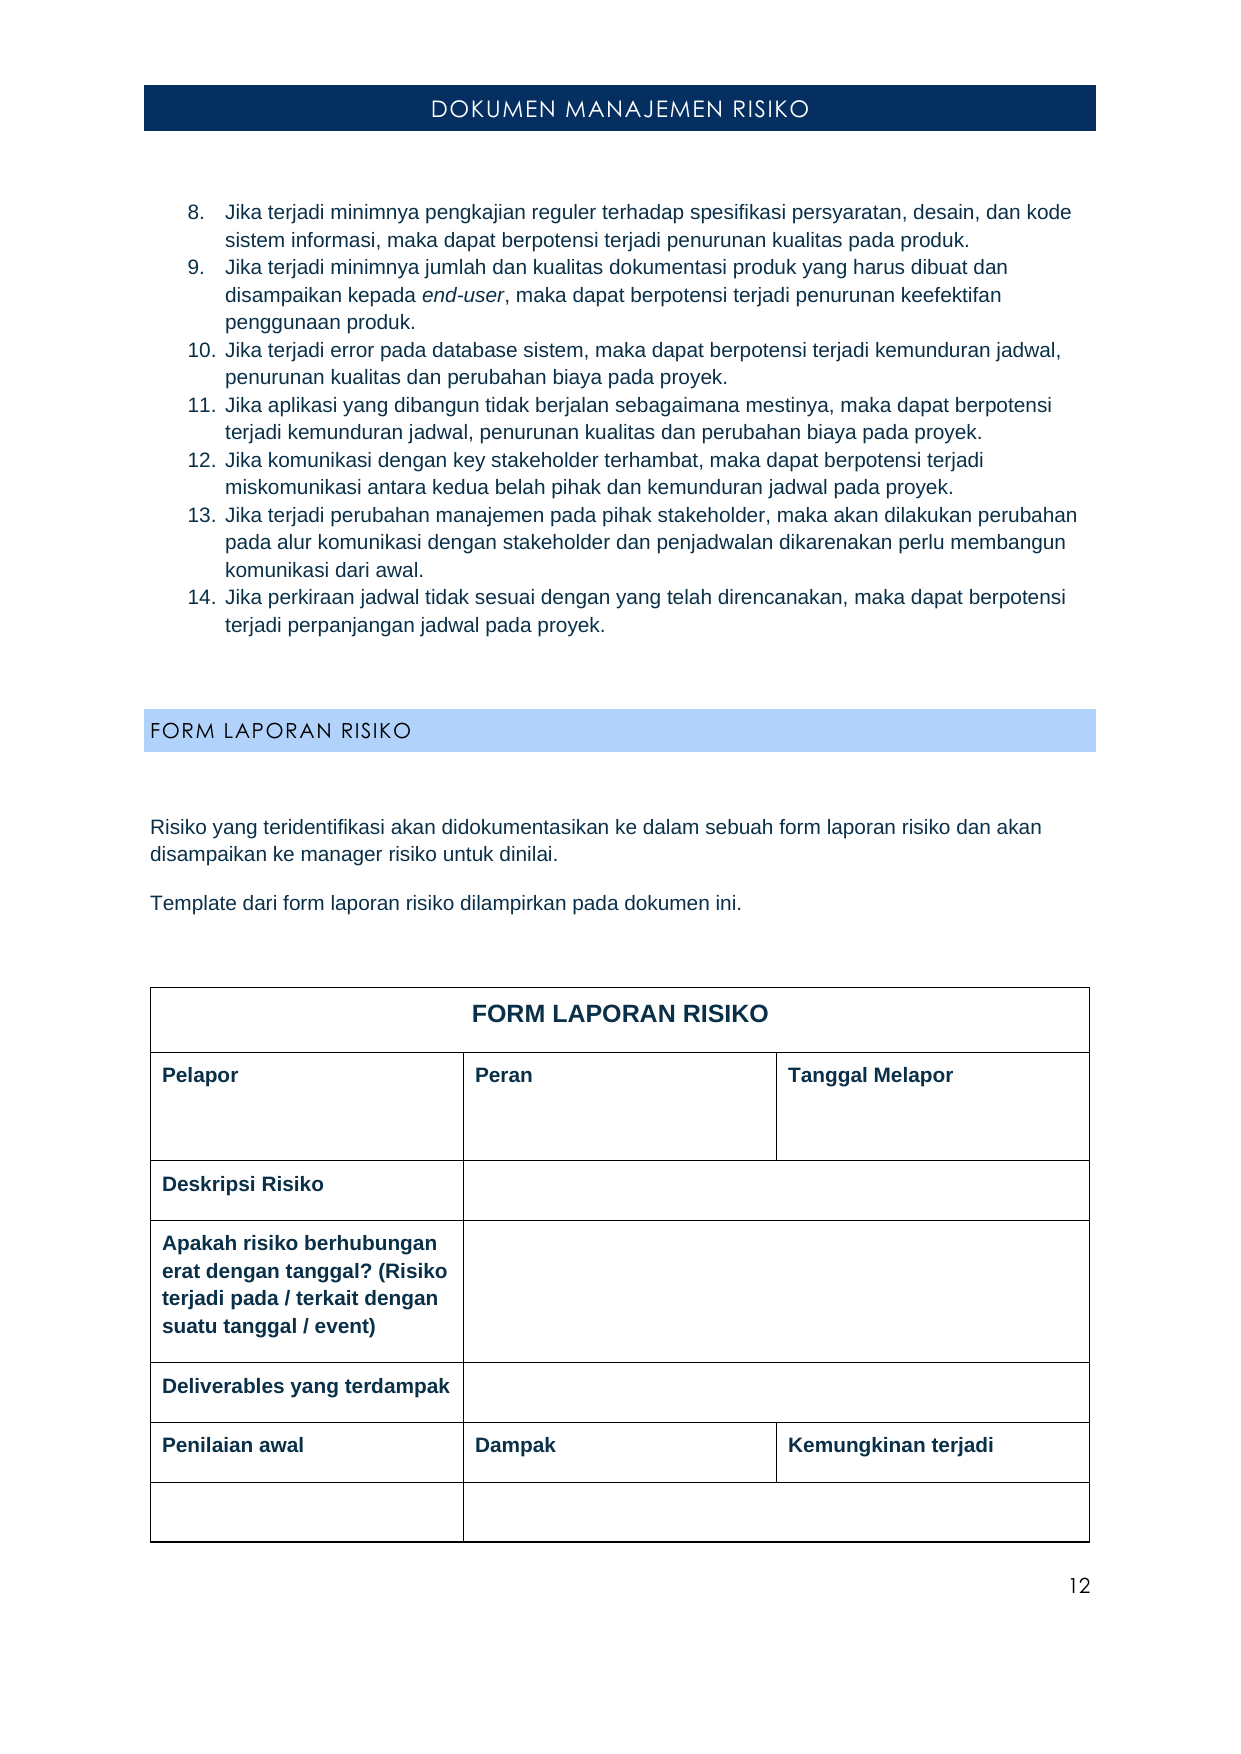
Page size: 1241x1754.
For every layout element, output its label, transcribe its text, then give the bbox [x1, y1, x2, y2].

table_header FORM LAPORAN RISIKO [151, 988, 1089, 1052]
list Jika terjadi perubahan manajemen pada pihak stakeholder, maka akan dilakukan perubahan pada alur komunikasi dengan stakeholder dan penjadwalan dikarenakan perlu membangun komunikasi dari awal. [187, 503, 1090, 582]
subtitle FORM LAPORAN RISIKO [150, 716, 1090, 745]
table_cell Tanggal Melapor [777, 1053, 1089, 1160]
list Jika terjadi error pada database sistem, maka dapat berpotensi terjadi kemunduran jadwal, penurunan kualitas dan perubahan biaya pada proyek. [187, 338, 1090, 389]
list Jika terjadi minimnya pengkajian reguler terhadap spesifikasi persyaratan, desain, dan kode sistem informasi, maka dapat berpotensi terjadi penurunan kualitas pada produk. [187, 200, 1090, 252]
table_cell [464, 1221, 1089, 1362]
text Risiko yang teridentifikasi akan didokumentasikan ke dalam sebuah form laporan risiko dan akan disampaikan ke manager risiko untuk dinilai. [150, 815, 1090, 866]
table_cell Deliverables yang terdampak [151, 1363, 463, 1422]
list Jika perkiraan jadwal tidak sesuai dengan yang telah direncanakan, maka dapat berpotensi terjadi perpanjangan jadwal pada proyek. [187, 585, 1090, 637]
table_cell [464, 1483, 1089, 1541]
table_cell Peran [464, 1053, 776, 1160]
table_cell [464, 1161, 1089, 1220]
table_cell Deskripsi Risiko [151, 1161, 463, 1220]
table_cell Dampak [464, 1423, 776, 1482]
list Jika komunikasi dengan key stakeholder terhambat, maka dapat berpotensi terjadi miskomunikasi antara kedua belah pihak dan kemunduran jadwal pada proyek. [187, 448, 1090, 499]
table_cell [464, 1363, 1089, 1422]
text Template dari form laporan risiko dilampirkan pada dokumen ini. [150, 891, 1090, 914]
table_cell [151, 1483, 463, 1541]
table_cell Apakah risiko berhubungan erat dengan tanggal? (Risiko terjadi pada / terkait dengan suatu tanggal / event) [151, 1221, 463, 1362]
list Jika aplikasi yang dibangun tidak berjalan sebagaimana mestinya, maka dapat berpotensi terjadi kemunduran jadwal, penurunan kualitas dan perubahan biaya pada proyek. [187, 393, 1090, 444]
list Jika terjadi minimnya jumlah dan kualitas dokumentasi produk yang harus dibuat dan disampaikan kepada end-user, maka dapat berpotensi terjadi penurunan keefektifan penggunaan produk. [187, 255, 1090, 334]
table_cell Kemungkinan terjadi [777, 1423, 1089, 1482]
table_cell Penilaian awal [151, 1423, 463, 1482]
table_cell Pelapor [151, 1053, 463, 1160]
